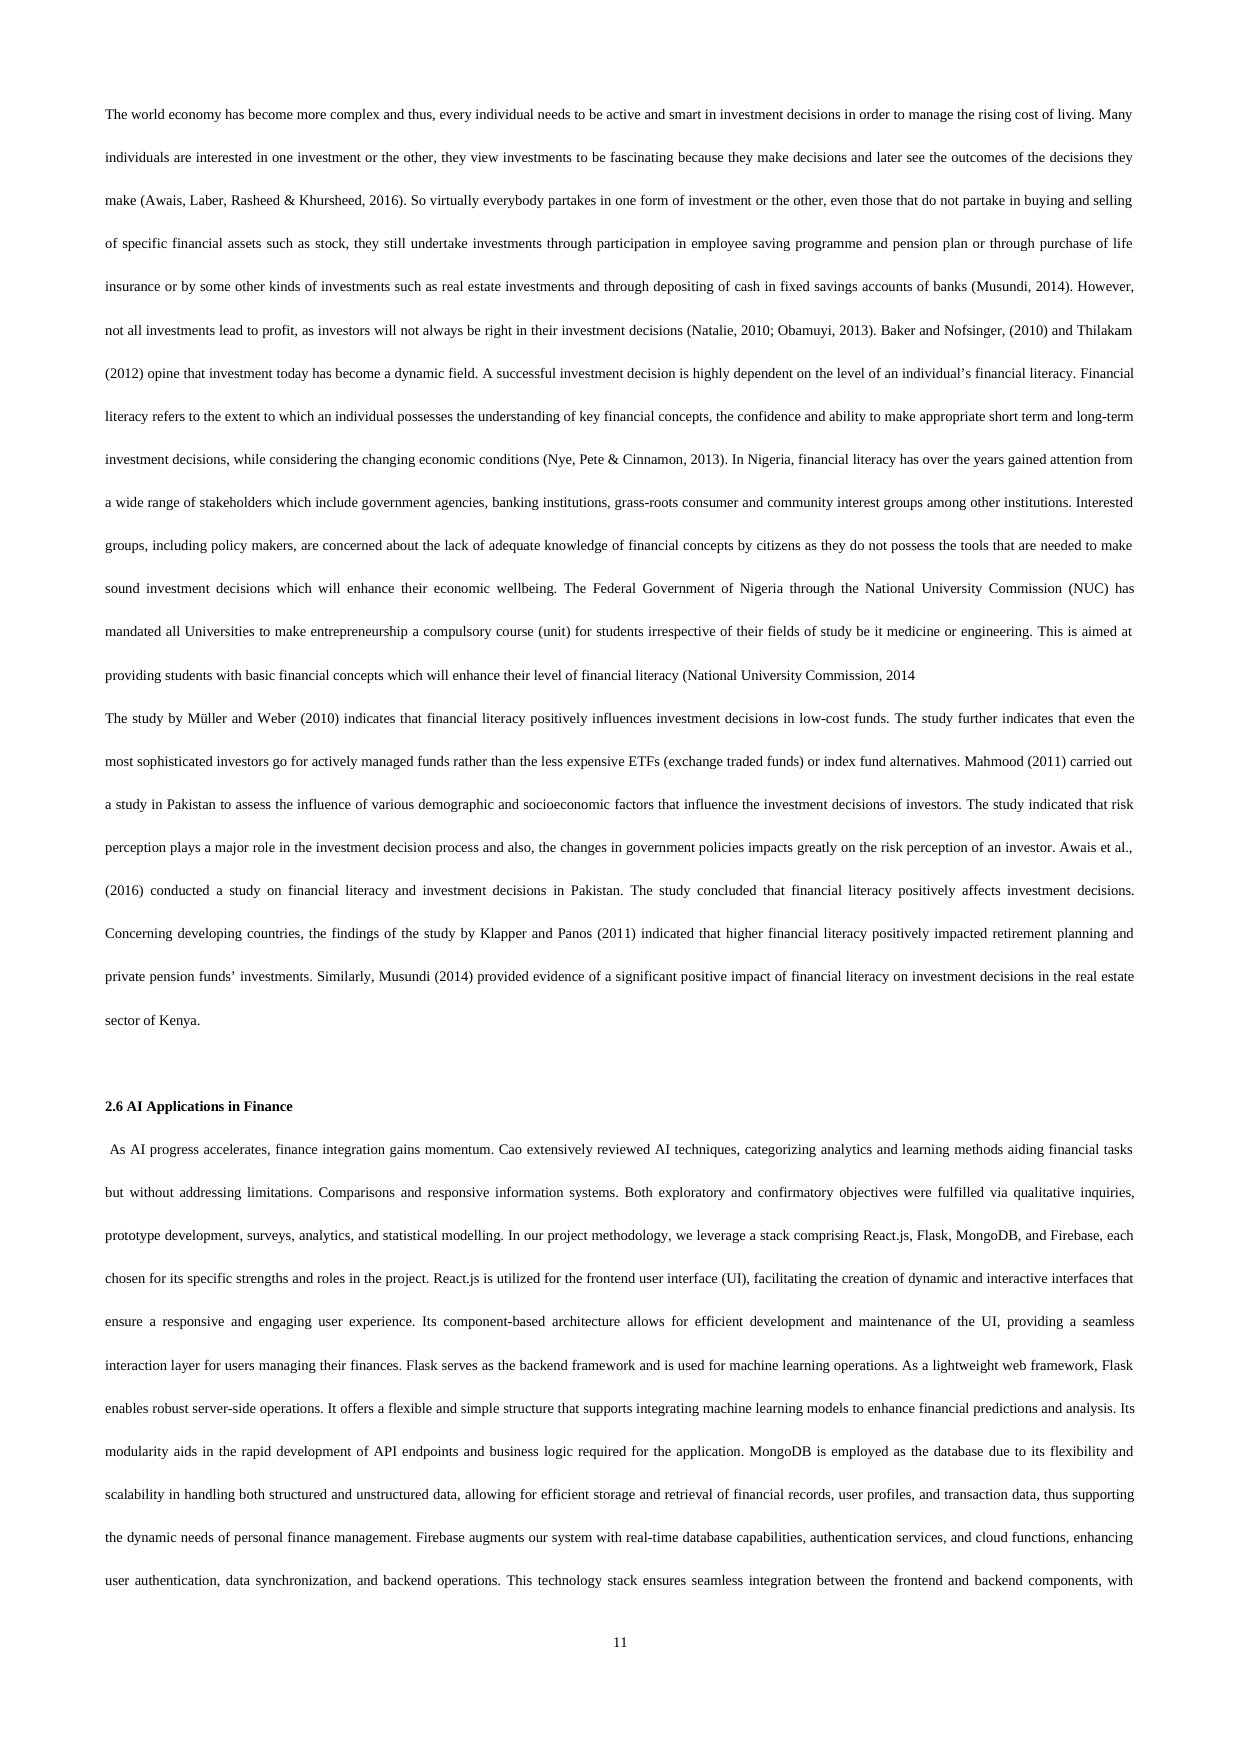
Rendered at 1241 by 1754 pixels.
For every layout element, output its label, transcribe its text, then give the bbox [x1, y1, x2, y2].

text The study by Müller and Weber (2010) indicates that financial literacy positively influences investment decisions in low-cost funds. The study further indicates that even the most sophisticated investors go for actively managed funds rather than the less expensive ETFs (exchange traded funds) or index fund alternatives. Mahmood (2011) carried out a study in Pakistan to assess the influence of various demographic and socioeconomic factors that influence the investment decisions of investors. The study indicated that risk perception plays a major role in the investment decision process and also, the changes in government policies impacts greatly on the risk perception of an investor. Awais et al., (2016) conducted a study on financial literacy and investment decisions in Pakistan. The study concluded that financial literacy positively affects investment decisions. Concerning developing countries, the findings of the study by Klapper and Panos (2011) indicated that higher financial literacy positively impacted retirement planning and private pension funds’ investments. Similarly, Musundi (2014) provided evidence of a significant positive impact of financial literacy on investment decisions in the real estate sector of Kenya. [105, 697, 1135, 1028]
text The world economy has become more complex and thus, every individual needs to be active and smart in investment decisions in order to manage the rising cost of living. Many individuals are interested in one investment or the other, they view investments to be fascinating because they make decisions and later see the outcomes of the decisions they make (Awais, Laber, Rasheed & Khursheed, 2016). So virtually everybody partakes in one form of investment or the other, even those that do not partake in buying and selling of specific financial assets such as stock, they still undertake investments through participation in employee saving programme and pension plan or through purchase of life insurance or by some other kinds of investments such as real estate investments and through depositing of cash in fixed savings accounts of banks (Musundi, 2014). However, not all investments lead to profit, as investors will not always be right in their investment decisions (Natalie, 2010; Obamuyi, 2013). Baker and Nofsinger, (2010) and Thilakam (2012) opine that investment today has become a dynamic field. A successful investment decision is highly dependent on the level of an individual’s financial literacy. Financial literacy refers to the extent to which an individual possesses the understanding of key financial concepts, the confidence and ability to make appropriate short term and long-term investment decisions, while considering the changing economic conditions (Nye, Pete & Cinnamon, 2013). In Nigeria, financial literacy has over the years gained attention from a wide range of stakeholders which include government agencies, banking institutions, grass-roots consumer and community interest groups among other institutions. Interested groups, including policy makers, are concerned about the lack of adequate knowledge of financial concepts by citizens as they do not possess the tools that are needed to make sound investment decisions which will enhance their economic wellbeing. The Federal Government of Nigeria through the National University Commission (NUC) has mandated all Universities to make entrepreneurship a compulsory course (unit) for students irrespective of their fields of study be it medicine or engineering. This is aimed at providing students with basic financial concepts which will enhance their level of financial literacy (National University Commission, 2014 [105, 94, 1135, 683]
subtitle 2.6 AI Applications in Finance [105, 1086, 1135, 1114]
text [105, 1129, 1135, 1589]
